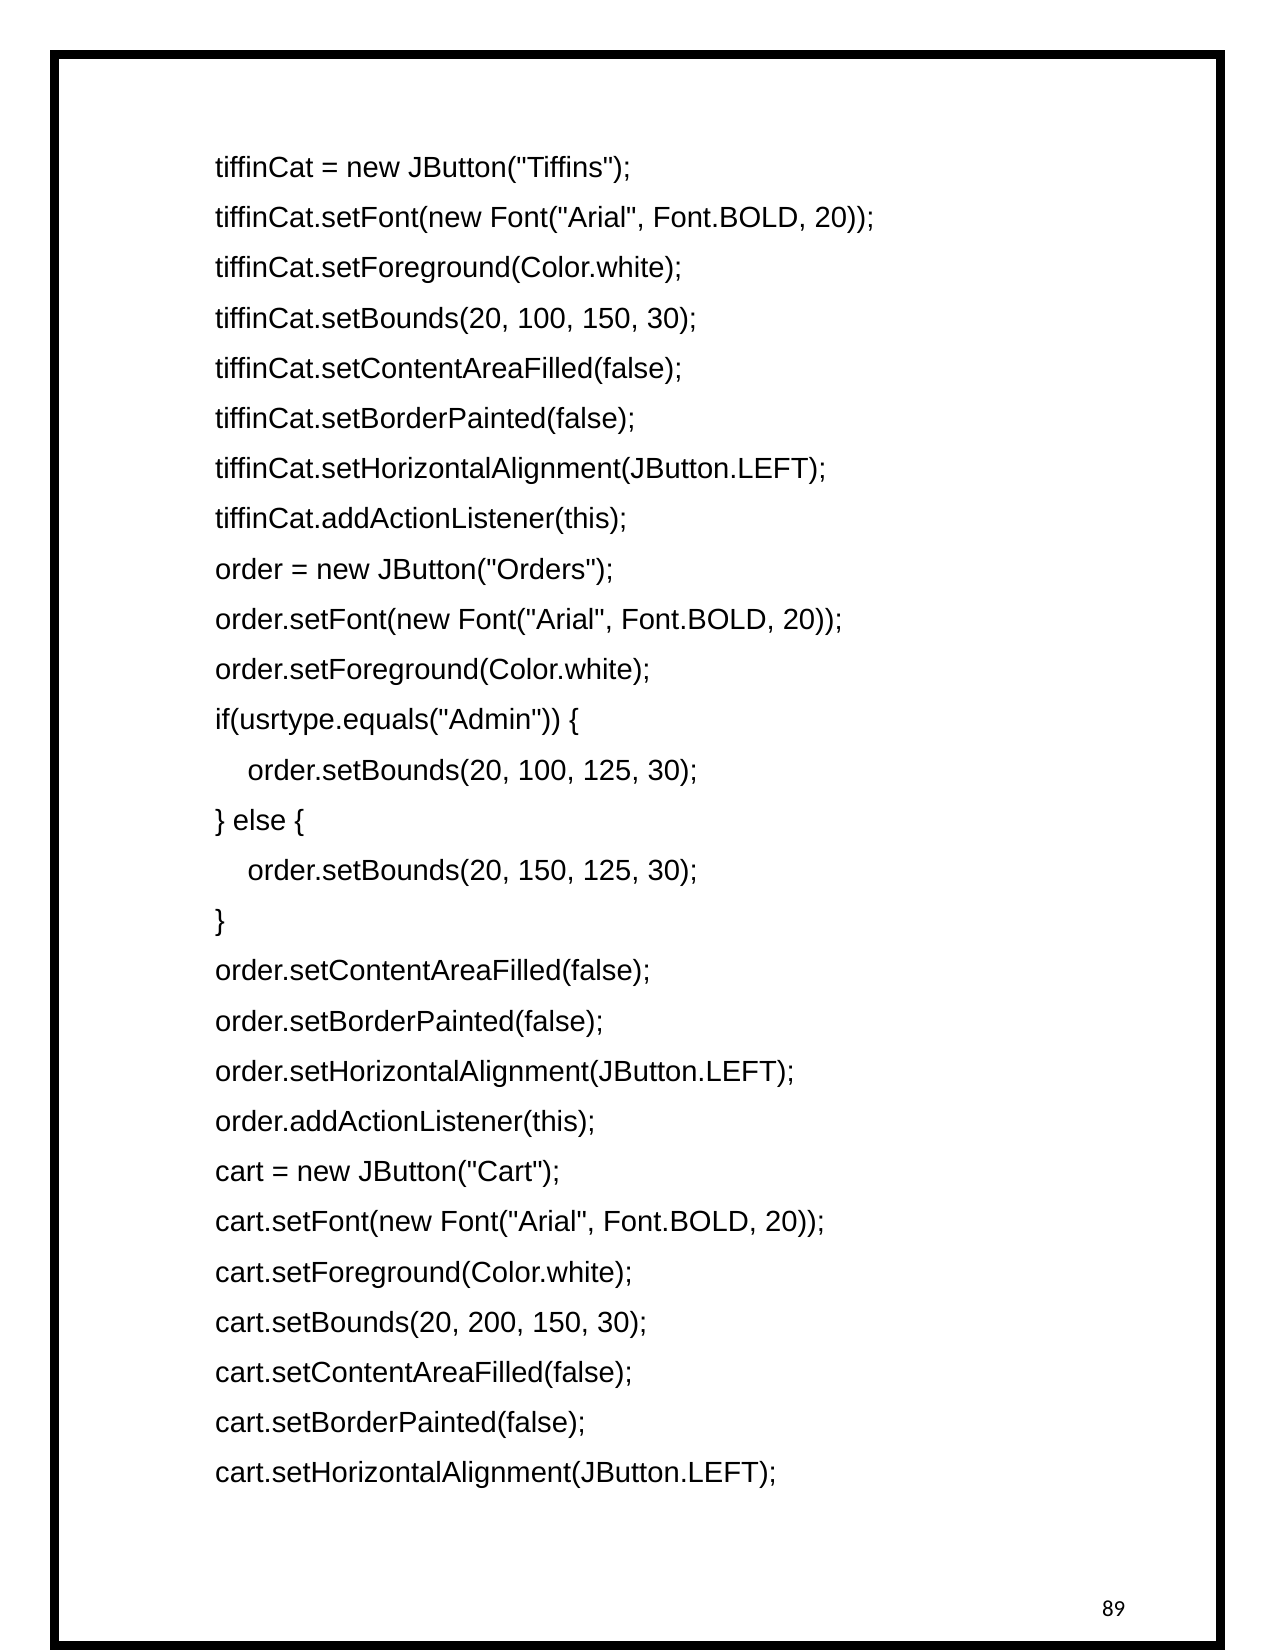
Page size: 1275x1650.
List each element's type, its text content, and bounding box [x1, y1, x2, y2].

text if(usrtype.equals("Admin")) { [150, 702, 1125, 736]
text cart.setContentAreaFilled(false); [150, 1355, 1125, 1388]
text tiffinCat.setForeground(Color.white); [150, 250, 1125, 284]
text cart = new JButton("Cart"); [150, 1154, 1125, 1188]
text order.setBounds(20, 100, 125, 30); [150, 752, 1125, 786]
text tiffinCat.setBorderPainted(false); [150, 401, 1125, 434]
text order.setFont(new Font("Arial", Font.BOLD, 20)); [150, 602, 1125, 635]
text tiffinCat.setContentAreaFilled(false); [150, 351, 1125, 384]
text cart.setForeground(Color.white); [150, 1254, 1125, 1288]
text } [150, 903, 1125, 937]
text order.setHorizontalAlignment(JButton.LEFT); [150, 1054, 1125, 1087]
text tiffinCat.setHorizontalAlignment(JButton.LEFT); [150, 451, 1125, 485]
text tiffinCat.addActionListener(this); [150, 501, 1125, 535]
text } else { [150, 803, 1125, 836]
text tiffinCat.setFont(new Font("Arial", Font.BOLD, 20)); [150, 200, 1125, 234]
text tiffinCat = new JButton("Tiffins"); [150, 150, 1125, 183]
text order.setForeground(Color.white); [150, 652, 1125, 686]
text order.setContentAreaFilled(false); [150, 953, 1125, 987]
text tiffinCat.setBounds(20, 100, 150, 30); [150, 301, 1125, 334]
text cart.setHorizontalAlignment(JButton.LEFT); [150, 1455, 1125, 1489]
text cart.setBorderPainted(false); [150, 1405, 1125, 1439]
text order = new JButton("Orders"); [150, 552, 1125, 585]
text order.setBorderPainted(false); [150, 1003, 1125, 1037]
text order.addActionListener(this); [150, 1104, 1125, 1137]
text cart.setBounds(20, 200, 150, 30); [150, 1305, 1125, 1338]
text order.setBounds(20, 150, 125, 30); [150, 853, 1125, 886]
text cart.setFont(new Font("Arial", Font.BOLD, 20)); [150, 1204, 1125, 1238]
